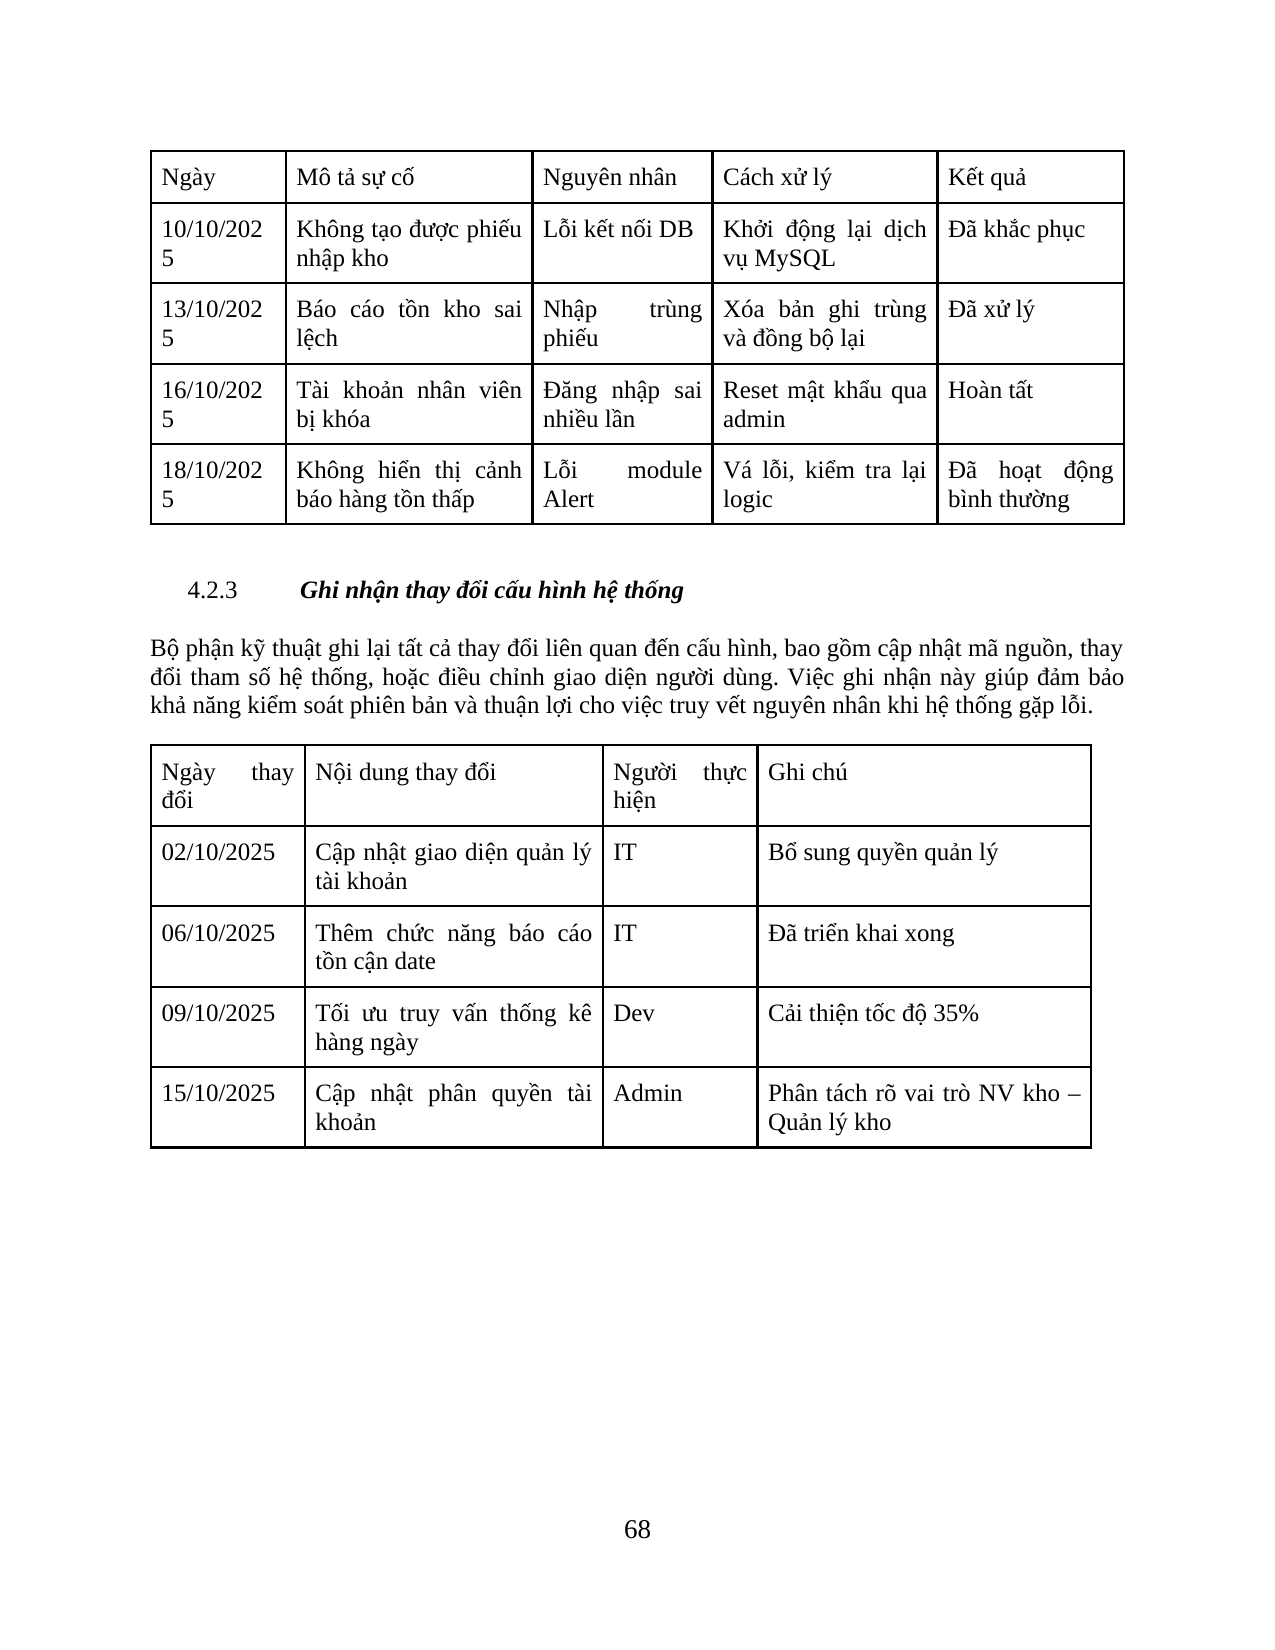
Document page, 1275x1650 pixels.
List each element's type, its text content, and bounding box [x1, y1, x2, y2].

table_header Người thực hiện [604, 746, 756, 825]
table_header Ghi chú [759, 746, 1090, 825]
table_cell Hoàn tất [939, 365, 1123, 443]
table_cell 09/10/2025 [152, 988, 304, 1066]
table_cell Lỗi module Alert [534, 445, 711, 523]
table_header Nội dung thay đổi [306, 746, 602, 825]
table_cell Bổ sung quyền quản lý [759, 827, 1090, 905]
table_cell Đã khắc phục [939, 204, 1123, 282]
table_cell 13/10/2025 [152, 284, 285, 362]
table_header Ngày thay đổi [152, 746, 304, 825]
table_cell Tài khoản nhân viên bị khóa [287, 365, 531, 443]
table_cell Reset mật khẩu qua admin [714, 365, 936, 443]
table_cell Báo cáo tồn kho sai lệch [287, 284, 531, 362]
subtitle Ghi nhận thay đổi cấu hình hệ thống [187, 575, 1125, 604]
table_header Ngày [152, 152, 285, 202]
table_cell 18/10/2025 [152, 445, 285, 523]
table_cell IT [604, 827, 756, 905]
table_cell Tối ưu truy vấn thống kê hàng ngày [306, 988, 602, 1066]
table_header Mô tả sự cố [287, 152, 531, 202]
table_cell Lỗi kết nối DB [534, 204, 711, 282]
table_cell 16/10/2025 [152, 365, 285, 443]
table_cell Đã triển khai xong [759, 907, 1090, 986]
table_header Kết quả [939, 152, 1123, 202]
table_cell 06/10/2025 [152, 907, 304, 986]
table_cell Phân tách rõ vai trò NV kho – Quản lý kho [759, 1068, 1090, 1146]
table_cell Vá lỗi, kiểm tra lại logic [714, 445, 936, 523]
table_cell 10/10/2025 [152, 204, 285, 282]
table_cell Cập nhật giao diện quản lý tài khoản [306, 827, 602, 905]
table_header Nguyên nhân [534, 152, 711, 202]
table_cell IT [604, 907, 756, 986]
table_cell Không hiển thị cảnh báo hàng tồn thấp [287, 445, 531, 523]
table_cell Cập nhật phân quyền tài khoản [306, 1068, 602, 1146]
text Bộ phận kỹ thuật ghi lại tất cả thay đổi liên quan đến cấu hình, bao gồm cập nhật mã nguồn, thay đổi tham số hệ thống, hoặc điều chỉnh giao diện người dùng. Việc ghi nhận này giúp đảm bảo khả năng kiểm soát phiên bản và thuận lợi cho việc truy vết nguyên nhân khi hệ thống gặp lỗi. [150, 633, 1125, 719]
table_cell Đã hoạt động bình thường [939, 445, 1123, 523]
table_cell Xóa bản ghi trùng và đồng bộ lại [714, 284, 936, 362]
table_cell 15/10/2025 [152, 1068, 304, 1146]
table_cell Cải thiện tốc độ 35% [759, 988, 1090, 1066]
table_cell 02/10/2025 [152, 827, 304, 905]
table_cell Đăng nhập sai nhiều lần [534, 365, 711, 443]
table_header Cách xử lý [714, 152, 936, 202]
table_cell Admin [604, 1068, 756, 1146]
table_cell Thêm chức năng báo cáo tồn cận date [306, 907, 602, 986]
table_cell Khởi động lại dịch vụ MySQL [714, 204, 936, 282]
table_cell Dev [604, 988, 756, 1066]
table_cell Nhập trùng phiếu [534, 284, 711, 362]
table_cell Đã xử lý [939, 284, 1123, 362]
table_cell Không tạo được phiếu nhập kho [287, 204, 531, 282]
